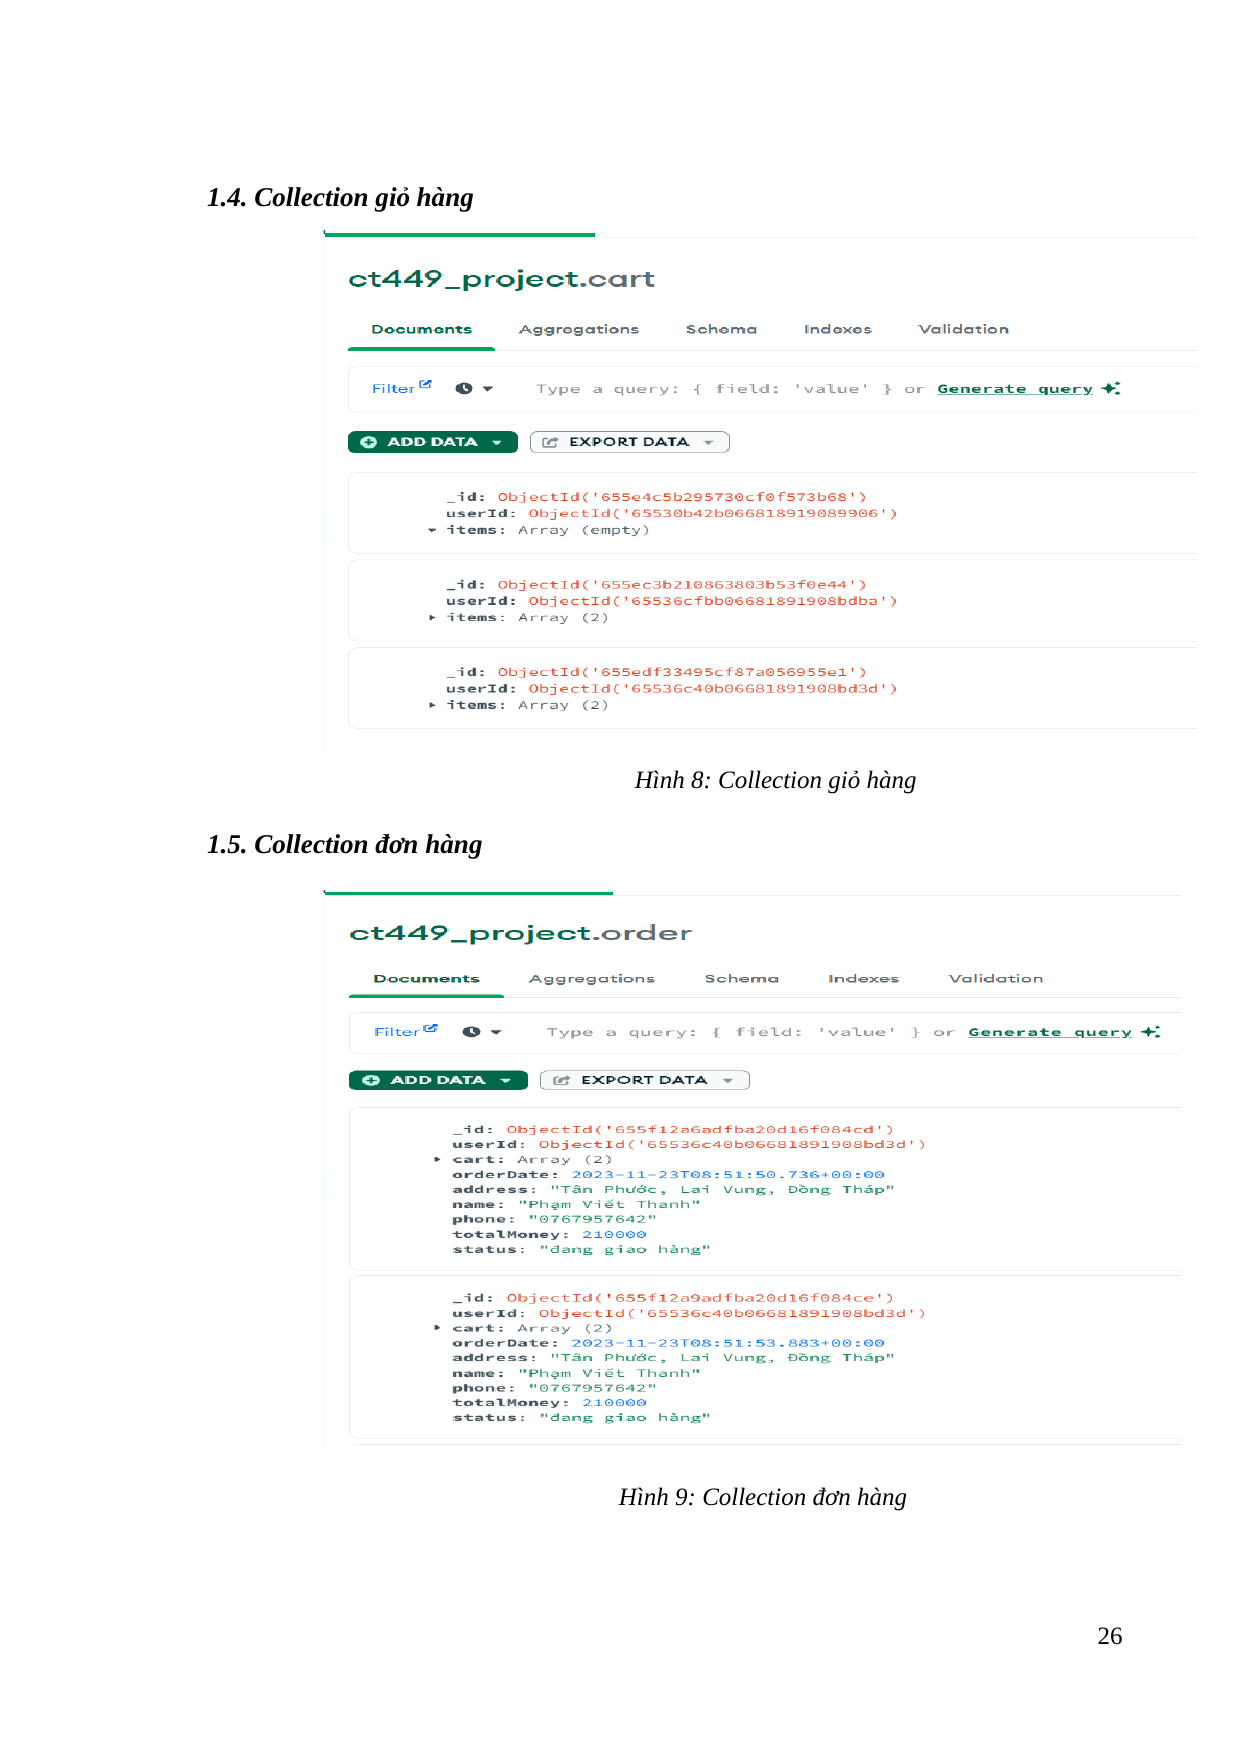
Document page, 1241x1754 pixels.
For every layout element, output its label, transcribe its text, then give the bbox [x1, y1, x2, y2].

subtitle 1.4. Collection giỏ hàng [207, 181, 1122, 212]
picture [323, 890, 1182, 1446]
picture [323, 230, 1198, 753]
subtitle 1.5. Collection đơn hàng [207, 828, 1122, 859]
